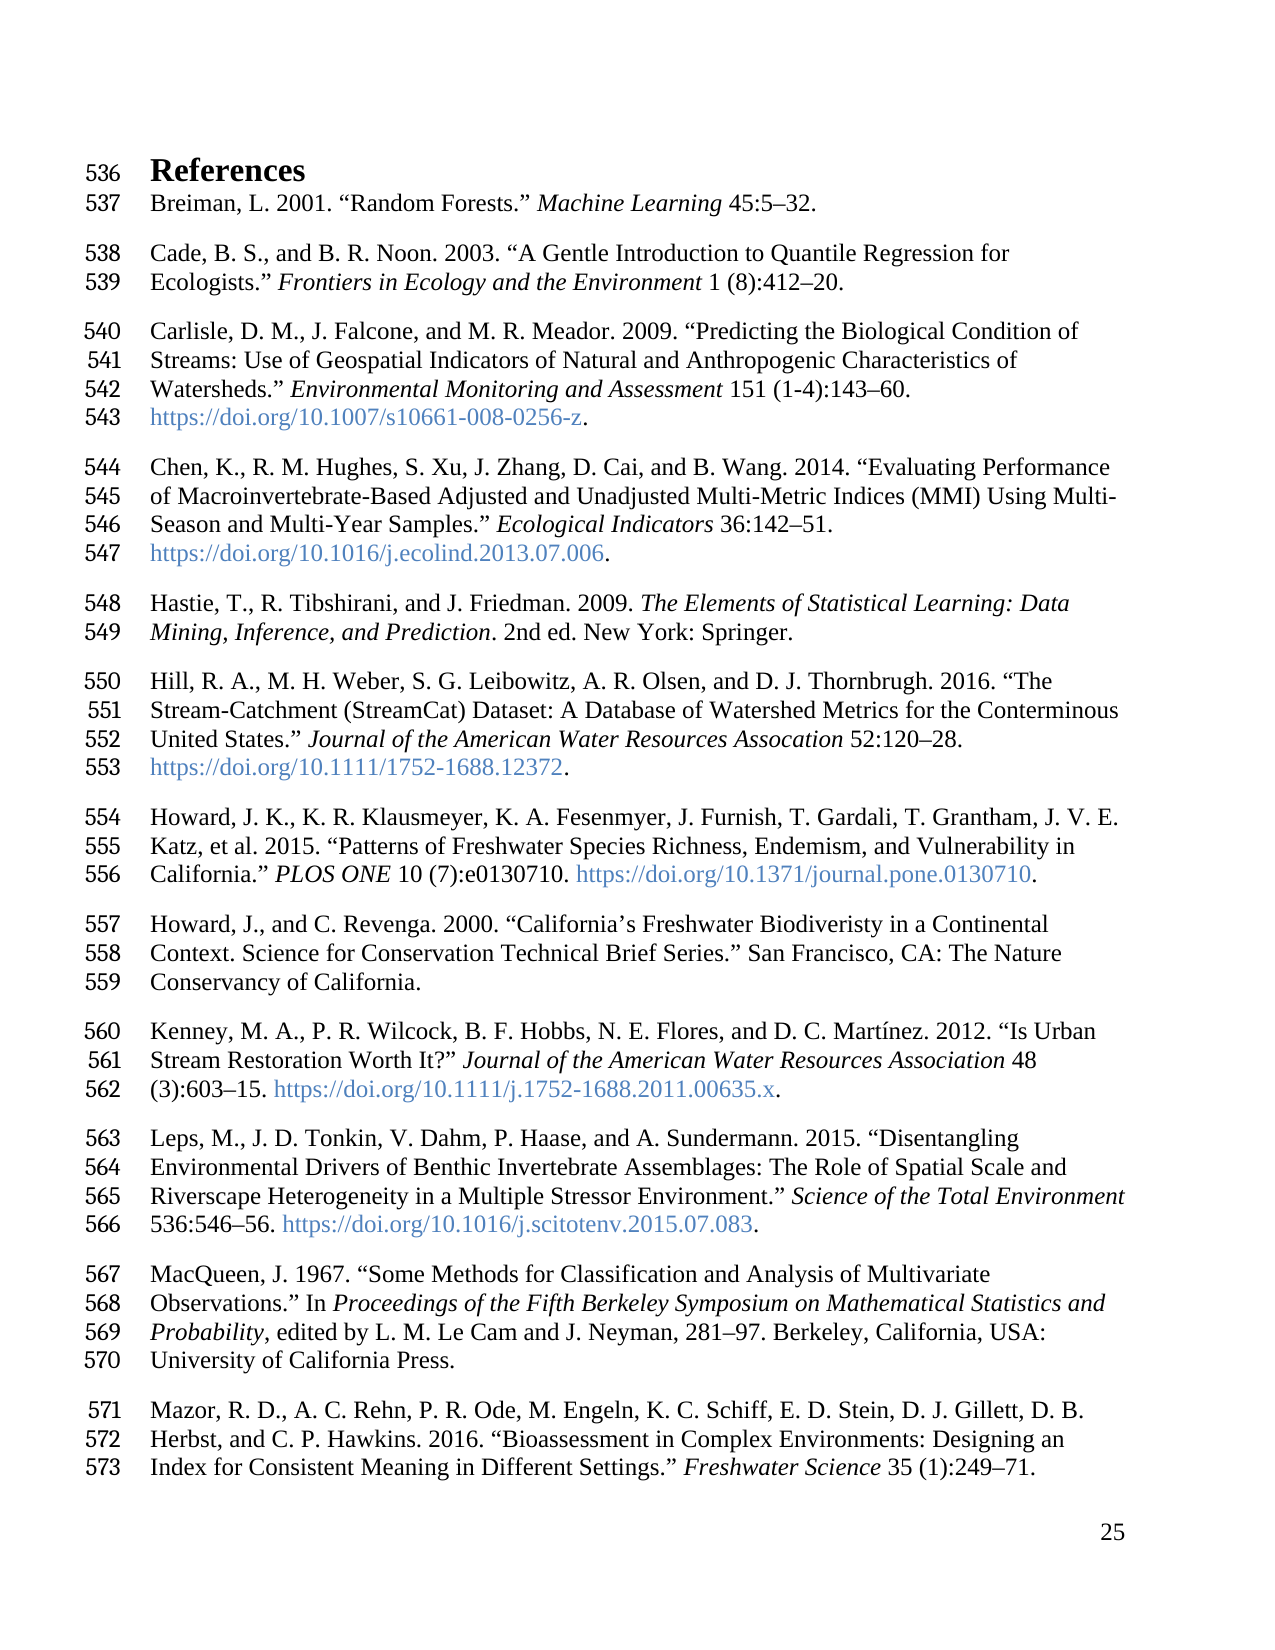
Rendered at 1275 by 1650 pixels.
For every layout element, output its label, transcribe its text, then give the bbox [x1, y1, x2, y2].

text Howard, J. K., K. R. Klausmeyer, K. A. Fesenmyer, J. Furnish, T. Gardali, T. Grantham, J. V. E. Katz, et al. 2015. “Patterns of Freshwater Species Richness, Endemism, and Vulnerability in California.” PLOS ONE 10 (7):e0130710. https://doi.org/10.1371/journal.pone.0130710. [150, 802, 1125, 888]
text Mazor, R. D., A. C. Rehn, P. R. Ode, M. Engeln, K. C. Schiff, E. D. Stein, D. J. Gillett, D. B. Herbst, and C. P. Hawkins. 2016. “Bioassessment in Complex Environments: Designing an Index for Consistent Meaning in Different Settings.” Freshwater Science 35 (1):249–71. [150, 1395, 1125, 1481]
text MacQueen, J. 1967. “Some Methods for Classification and Analysis of Multivariate Observations.” In Proceedings of the Fifth Berkeley Symposium on Mathematical Statistics and Probability, edited by L. M. Le Cam and J. Neyman, 281–97. Berkeley, California, USA: University of California Press. [150, 1259, 1125, 1374]
text Carlisle, D. M., J. Falcone, and M. R. Meador. 2009. “Predicting the Biological Condition of Streams: Use of Geospatial Indicators of Natural and Anthropogenic Characteristics of Watersheds.” Environmental Monitoring and Assessment 151 (1-4):143–60. https://doi.org/10.1007/s10661-008-0256-z. [150, 316, 1125, 431]
text Leps, M., J. D. Tonkin, V. Dahm, P. Haase, and A. Sundermann. 2015. “Disentangling Environmental Drivers of Benthic Invertebrate Assemblages: The Role of Spatial Scale and Riverscape Heterogeneity in a Multiple Stressor Environment.” Science of the Total Environment 536:546–56. https://doi.org/10.1016/j.scitotenv.2015.07.083. [150, 1123, 1125, 1238]
subtitle References [150, 150, 1125, 188]
text Hill, R. A., M. H. Weber, S. G. Leibowitz, A. R. Olsen, and D. J. Thornbrugh. 2016. “The Stream-Catchment (StreamCat) Dataset: A Database of Watershed Metrics for the Conterminous United States.” Journal of the American Water Resources Assocation 52:120–28. https://doi.org/10.1111/1752-1688.12372. [150, 666, 1125, 781]
text Kenney, M. A., P. R. Wilcock, B. F. Hobbs, N. E. Flores, and D. C. Martínez. 2012. “Is Urban Stream Restoration Worth It?” Journal of the American Water Resources Association 48 (3):603–15. https://doi.org/10.1111/j.1752-1688.2011.00635.x. [150, 1016, 1125, 1102]
text Howard, J., and C. Revenga. 2000. “California’s Freshwater Biodiveristy in a Continental Context. Science for Conservation Technical Brief Series.” San Francisco, CA: The Nature Conservancy of California. [150, 909, 1125, 995]
text Chen, K., R. M. Hughes, S. Xu, J. Zhang, D. Cai, and B. Wang. 2014. “Evaluating Performance of Macroinvertebrate-Based Adjusted and Unadjusted Multi-Metric Indices (MMI) Using Multi-Season and Multi-Year Samples.” Ecological Indicators 36:142–51. https://doi.org/10.1016/j.ecolind.2013.07.006. [150, 452, 1125, 567]
text Hastie, T., R. Tibshirani, and J. Friedman. 2009. The Elements of Statistical Learning: Data Mining, Inference, and Prediction. 2nd ed. New York: Springer. [150, 588, 1125, 645]
text Breiman, L. 2001. “Random Forests.” Machine Learning 45:5–32. [150, 188, 1125, 217]
text Cade, B. S., and B. R. Noon. 2003. “A Gentle Introduction to Quantile Regression for Ecologists.” Frontiers in Ecology and the Environment 1 (8):412–20. [150, 238, 1125, 295]
